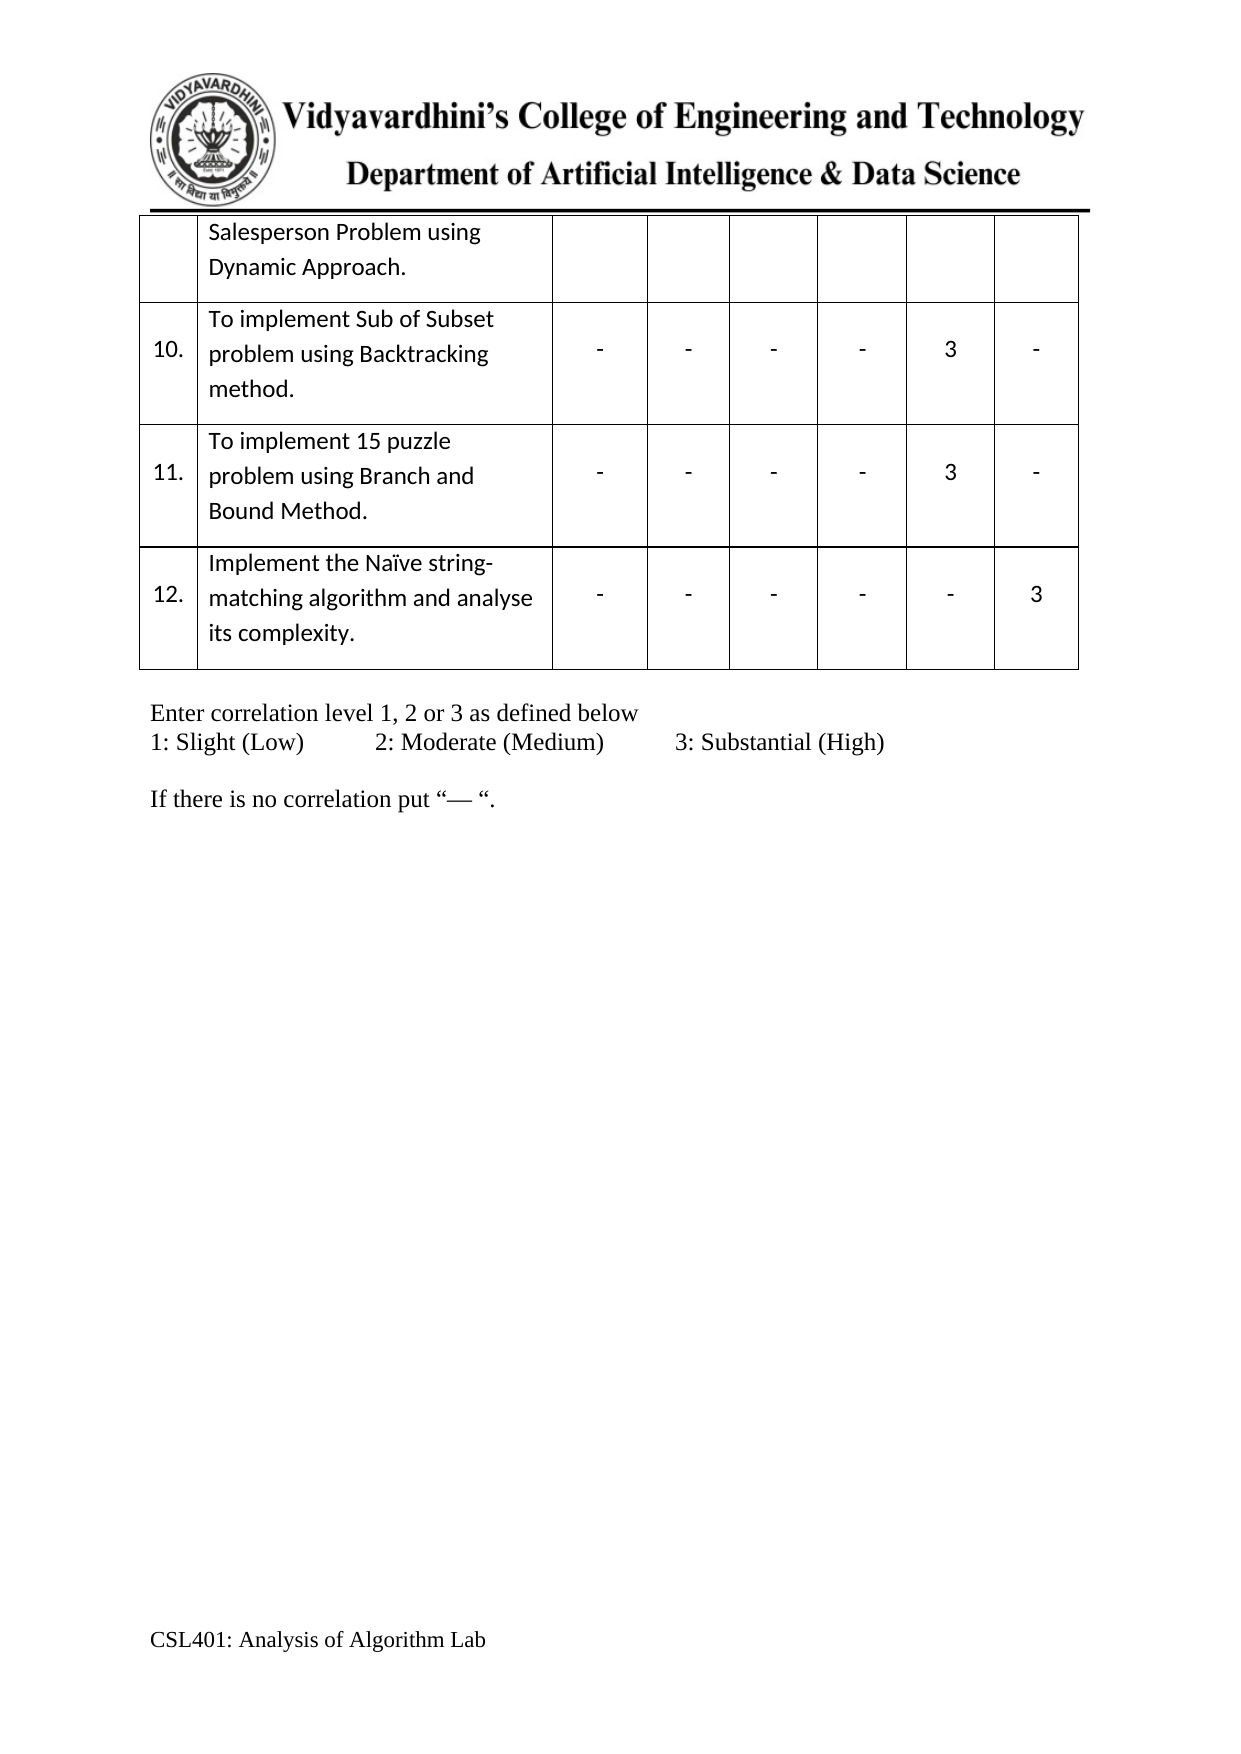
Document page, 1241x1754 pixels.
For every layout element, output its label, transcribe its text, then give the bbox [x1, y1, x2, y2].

picture [150, 73, 1091, 216]
table_cell 3 [907, 425, 994, 546]
table_cell - [730, 548, 817, 668]
text 1: Slight (Low) 2: Moderate (Medium) 3: Substantial (High) [150, 727, 1090, 756]
table_cell To implement Sub of Subset problem using Backtracking method. [198, 303, 552, 424]
table_cell To implement Travelling Salesperson Problem using Dynamic Approach. [198, 216, 552, 302]
table_cell - [818, 548, 906, 668]
table_cell - [730, 303, 817, 424]
table_cell 10. [140, 303, 197, 424]
table_cell - [648, 425, 729, 546]
table_cell 3 [818, 216, 906, 302]
table_cell - [907, 548, 994, 668]
table_cell - [730, 216, 817, 302]
table_cell - [553, 548, 647, 668]
table_cell - [648, 216, 729, 302]
table_cell - [553, 425, 647, 546]
table_cell - [648, 548, 729, 668]
text Enter correlation level 1, 2 or 3 as defined below [150, 698, 1090, 727]
table_cell 3 [995, 548, 1078, 668]
table_cell - [553, 216, 647, 302]
table_cell - [818, 303, 906, 424]
table_cell Implement the Naïve string-matching algorithm and analyse its complexity. [198, 548, 552, 668]
table_cell - [648, 303, 729, 424]
table_cell - [907, 216, 994, 302]
table_cell - [818, 425, 906, 546]
table_cell - [995, 216, 1078, 302]
table_cell - [995, 425, 1078, 546]
table_cell To implement 15 puzzle problem using Branch and Bound Method. [198, 425, 552, 546]
text If there is no correlation put “— “. [150, 784, 1090, 813]
table_cell - [730, 425, 817, 546]
table_cell - [995, 303, 1078, 424]
table_cell 3 [907, 303, 994, 424]
table_cell - [553, 303, 647, 424]
table_cell 11. [140, 425, 197, 546]
table_cell 9. [140, 216, 197, 302]
table_cell 12. [140, 548, 197, 668]
